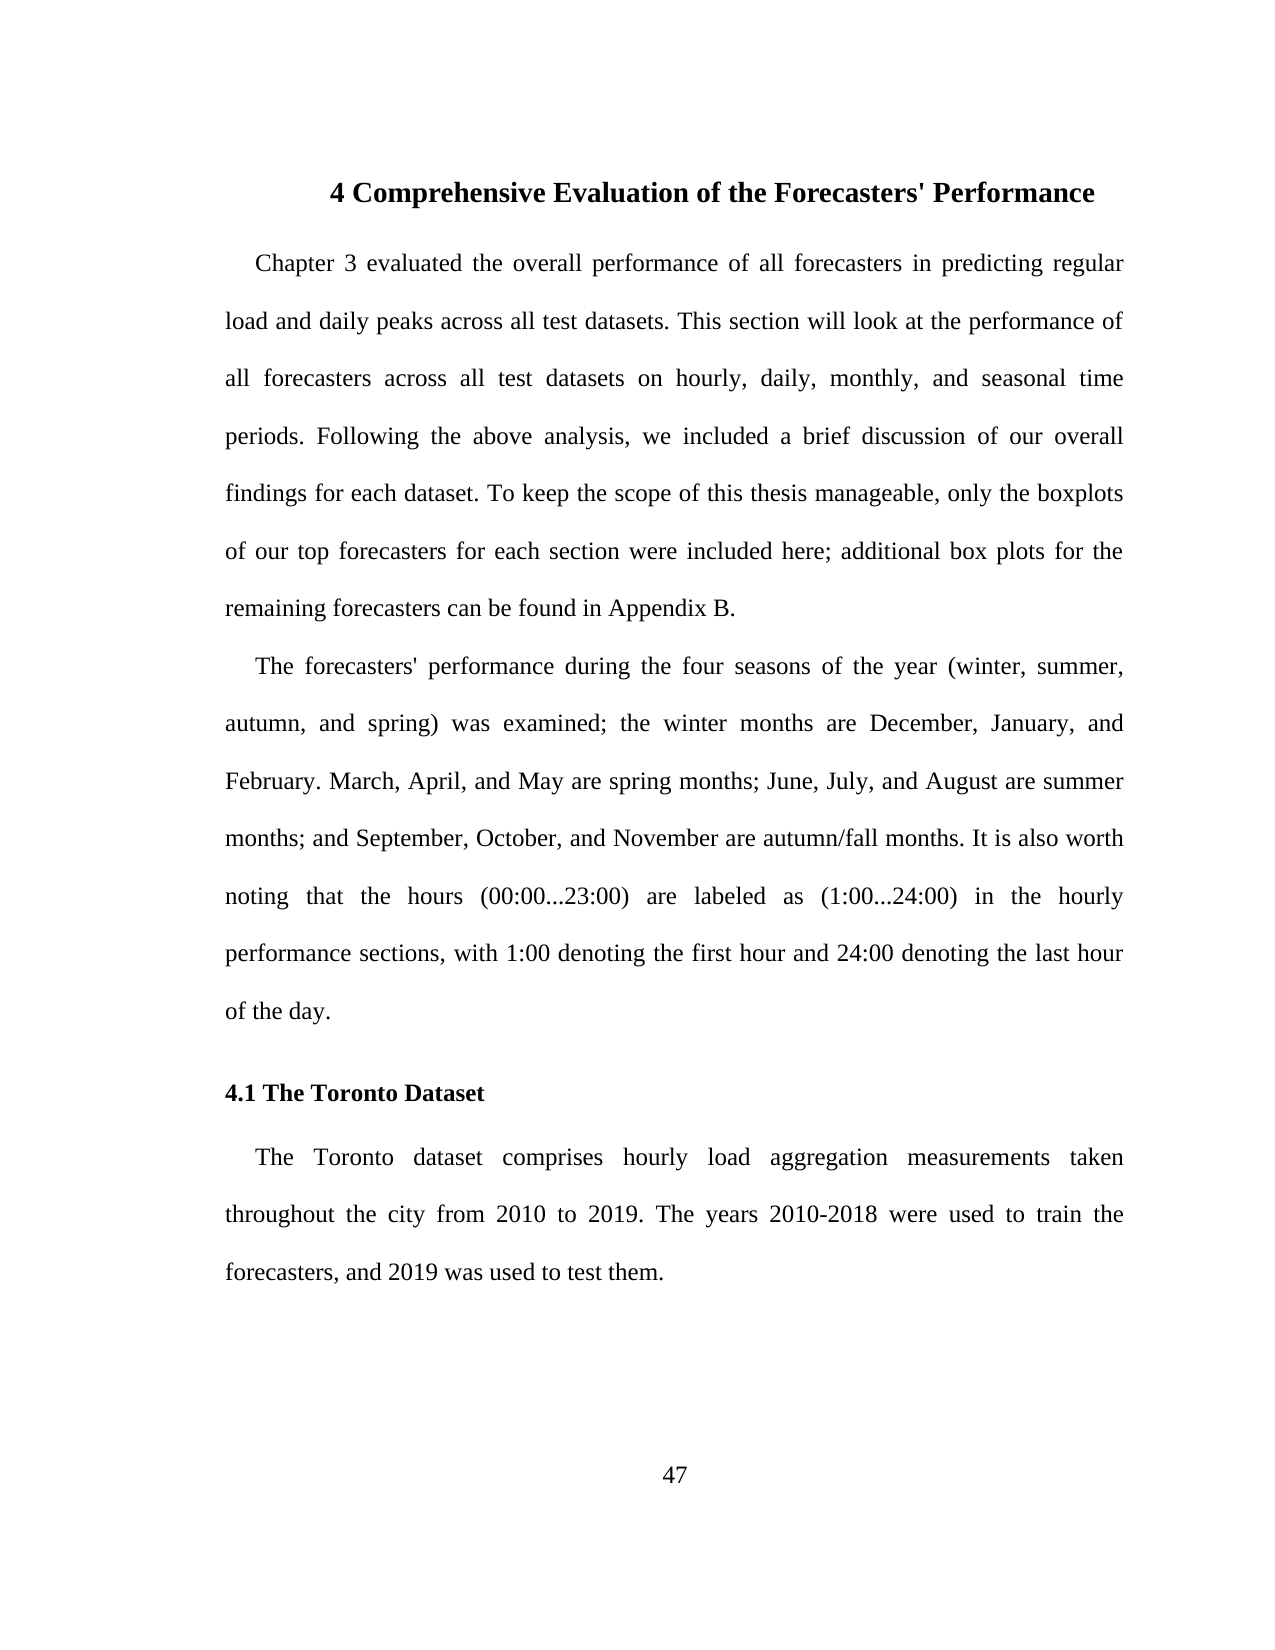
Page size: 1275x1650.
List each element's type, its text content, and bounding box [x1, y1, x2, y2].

subtitle 4.1 The Toronto Dataset [225, 1078, 1125, 1107]
text Chapter 3 evaluated the overall performance of all forecasters in predicting regular load and daily peaks across all test datasets. This section will look at the performance of all forecasters across all test datasets on hourly, daily, monthly, and seasonal time periods. Following the above analysis, we included a brief discussion of our overall findings for each dataset. To keep the scope of this thesis manageable, only the boxplots of our top forecasters for each section were included here; additional box plots for the remaining forecasters can be found in Appendix B. [225, 248, 1125, 622]
text The forecasters' performance during the four seasons of the year (winter, summer, autumn, and spring) was examined; the winter months are December, January, and February. March, April, and May are spring months; June, July, and August are summer months; and September, October, and November are autumn/fall months. It is also worth noting that the hours (00:00...23:00) are labeled as (1:00...24:00) in the hourly performance sections, with 1:00 denoting the first hour and 24:00 denoting the last hour of the day. [225, 651, 1125, 1024]
text The Toronto dataset comprises hourly load aggregation measurements taken throughout the city from 2010 to 2019. The years 2010-2018 were used to train the forecasters, and 2019 was used to test them. [225, 1142, 1125, 1286]
subtitle 4 Comprehensive Evaluation of the Forecasters' Performance [300, 175, 1125, 208]
